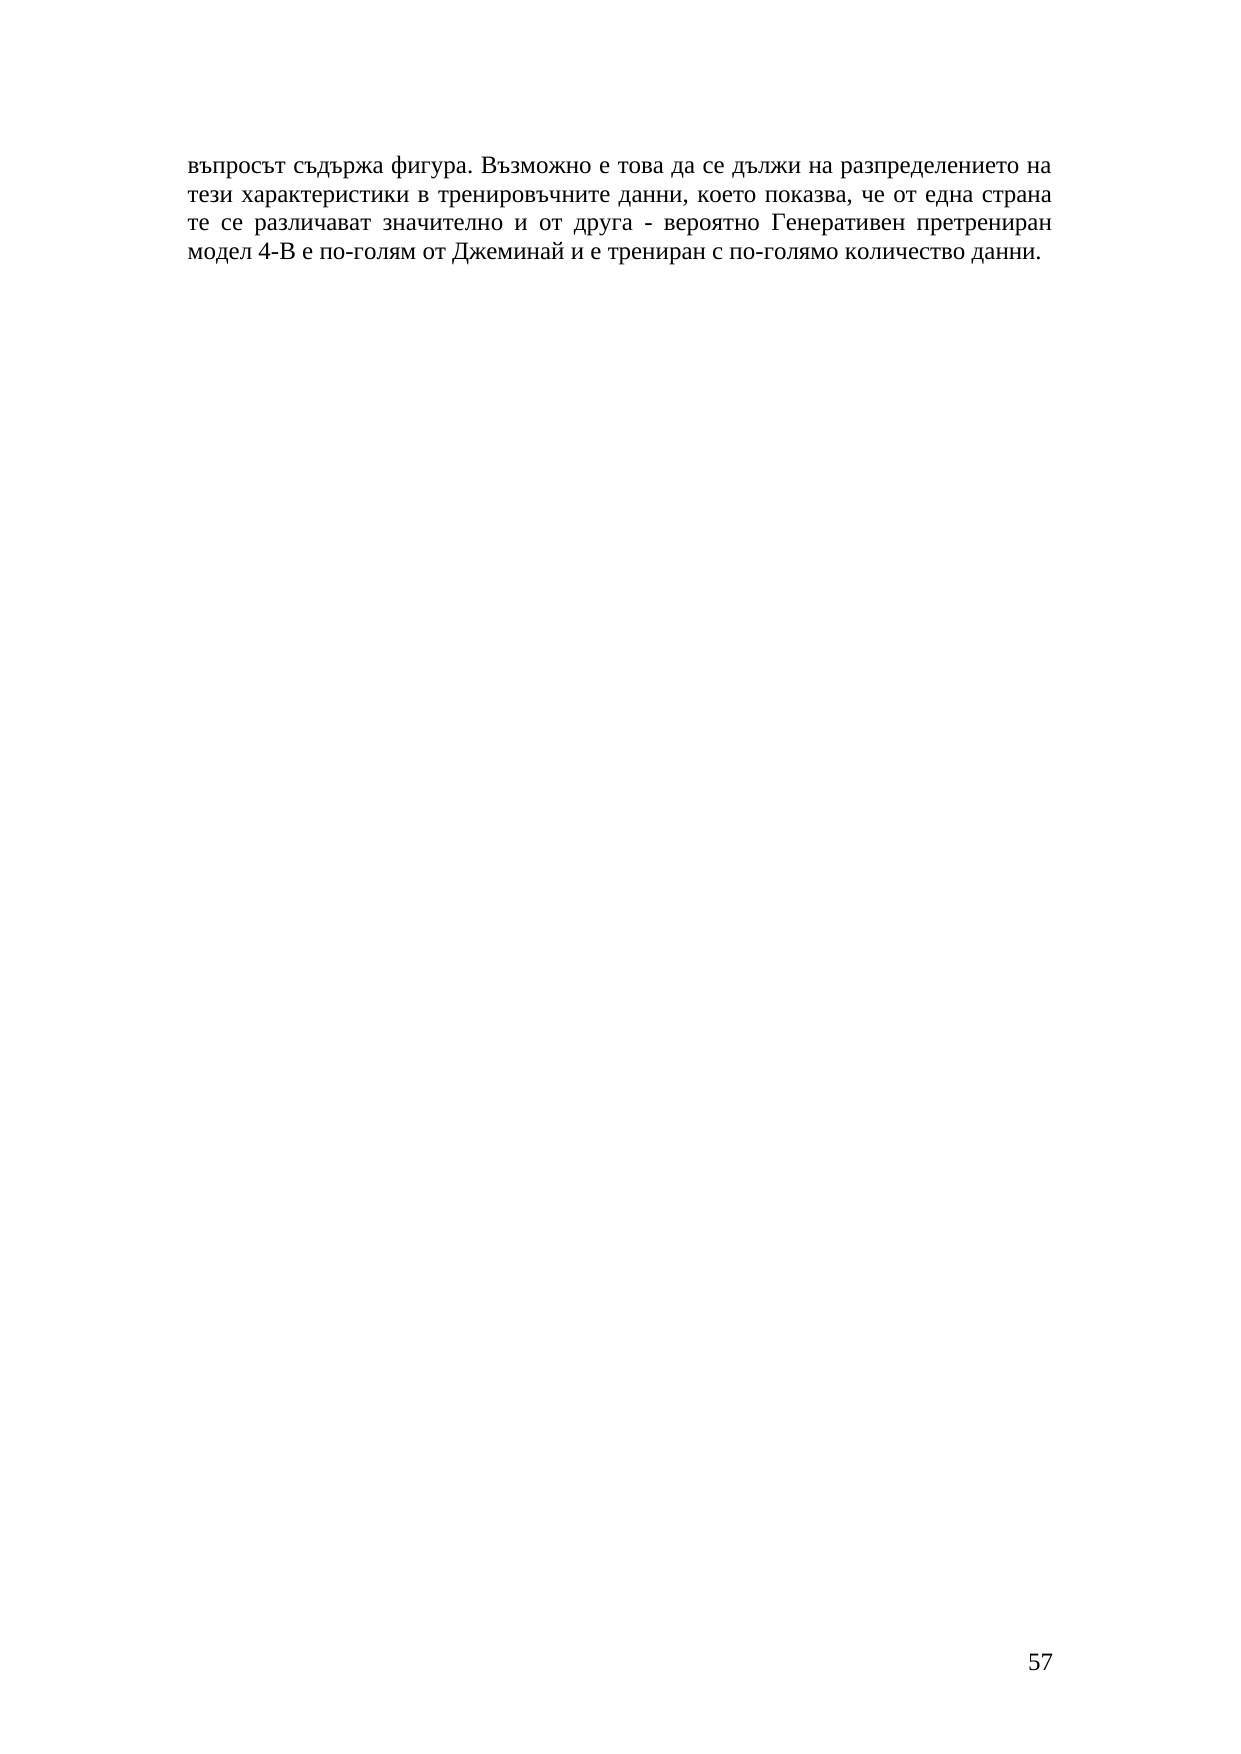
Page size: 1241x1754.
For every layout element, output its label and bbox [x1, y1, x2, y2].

text [187, 150, 1053, 265]
